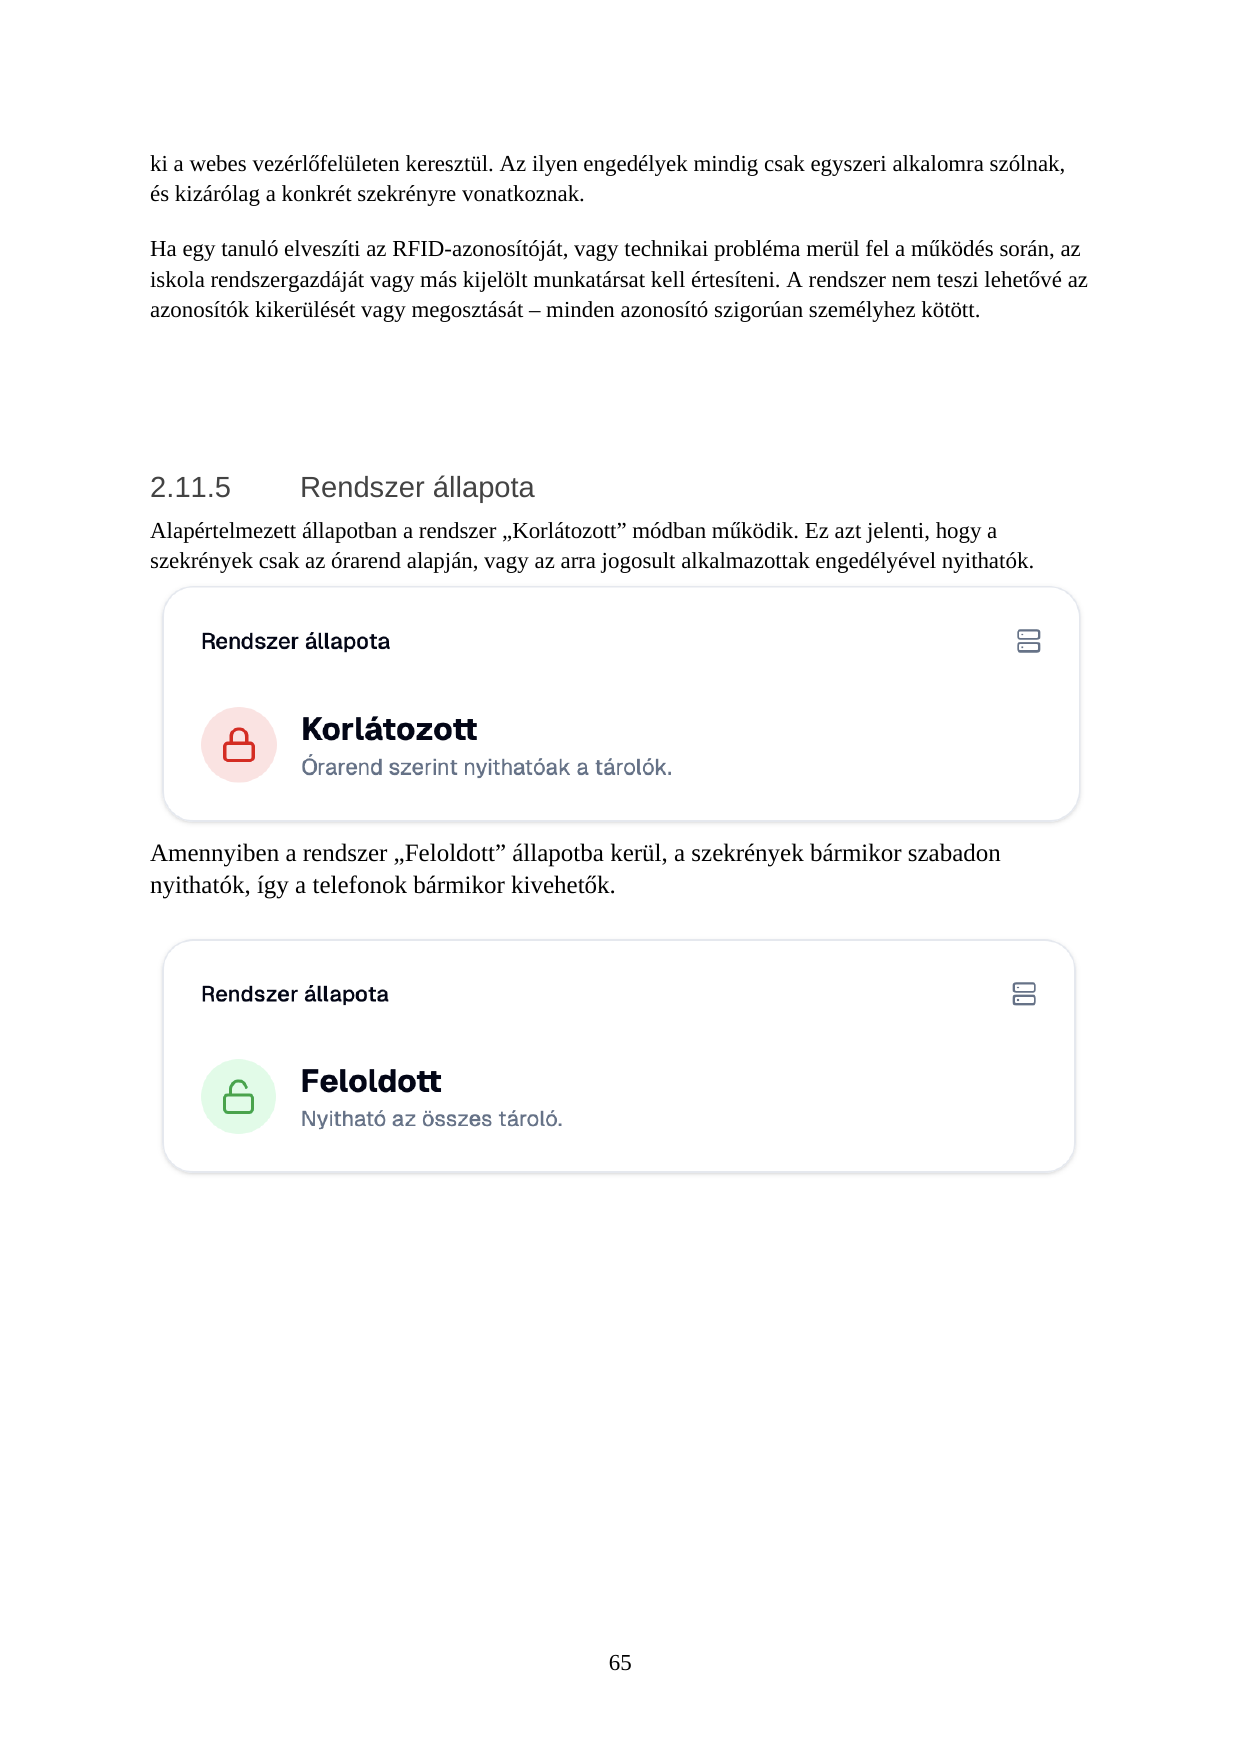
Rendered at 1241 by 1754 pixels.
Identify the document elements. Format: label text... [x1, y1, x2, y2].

text Amennyiben a rendszer „Feloldott” állapotba kerül, a szekrények bármikor szabadon nyithatók, így a telefonok bármikor kivehetők. [150, 834, 1090, 899]
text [150, 150, 1090, 207]
text Ha egy tanuló elveszíti az RFID-azonosítóját, vagy technikai probléma merül fel a működés során, az iskola rendszergazdáját vagy más kijelölt munkatársat kell értesíteni. A rendszer nem teszi lehetővé az azonosítók kikerülését vagy megosztását – minden azonosító szigorúan személyhez kötött. [150, 235, 1090, 322]
subtitle Rendszer állapota [150, 470, 1090, 503]
picture [150, 577, 1091, 834]
picture [150, 928, 1091, 1185]
text Alapértelmezett állapotban a rendszer „Korlátozott” módban működik. Ez azt jelenti, hogy a szekrények csak az órarend alapján, vagy az arra jogosult alkalmazottak engedélyével nyithatók. [150, 517, 1090, 573]
